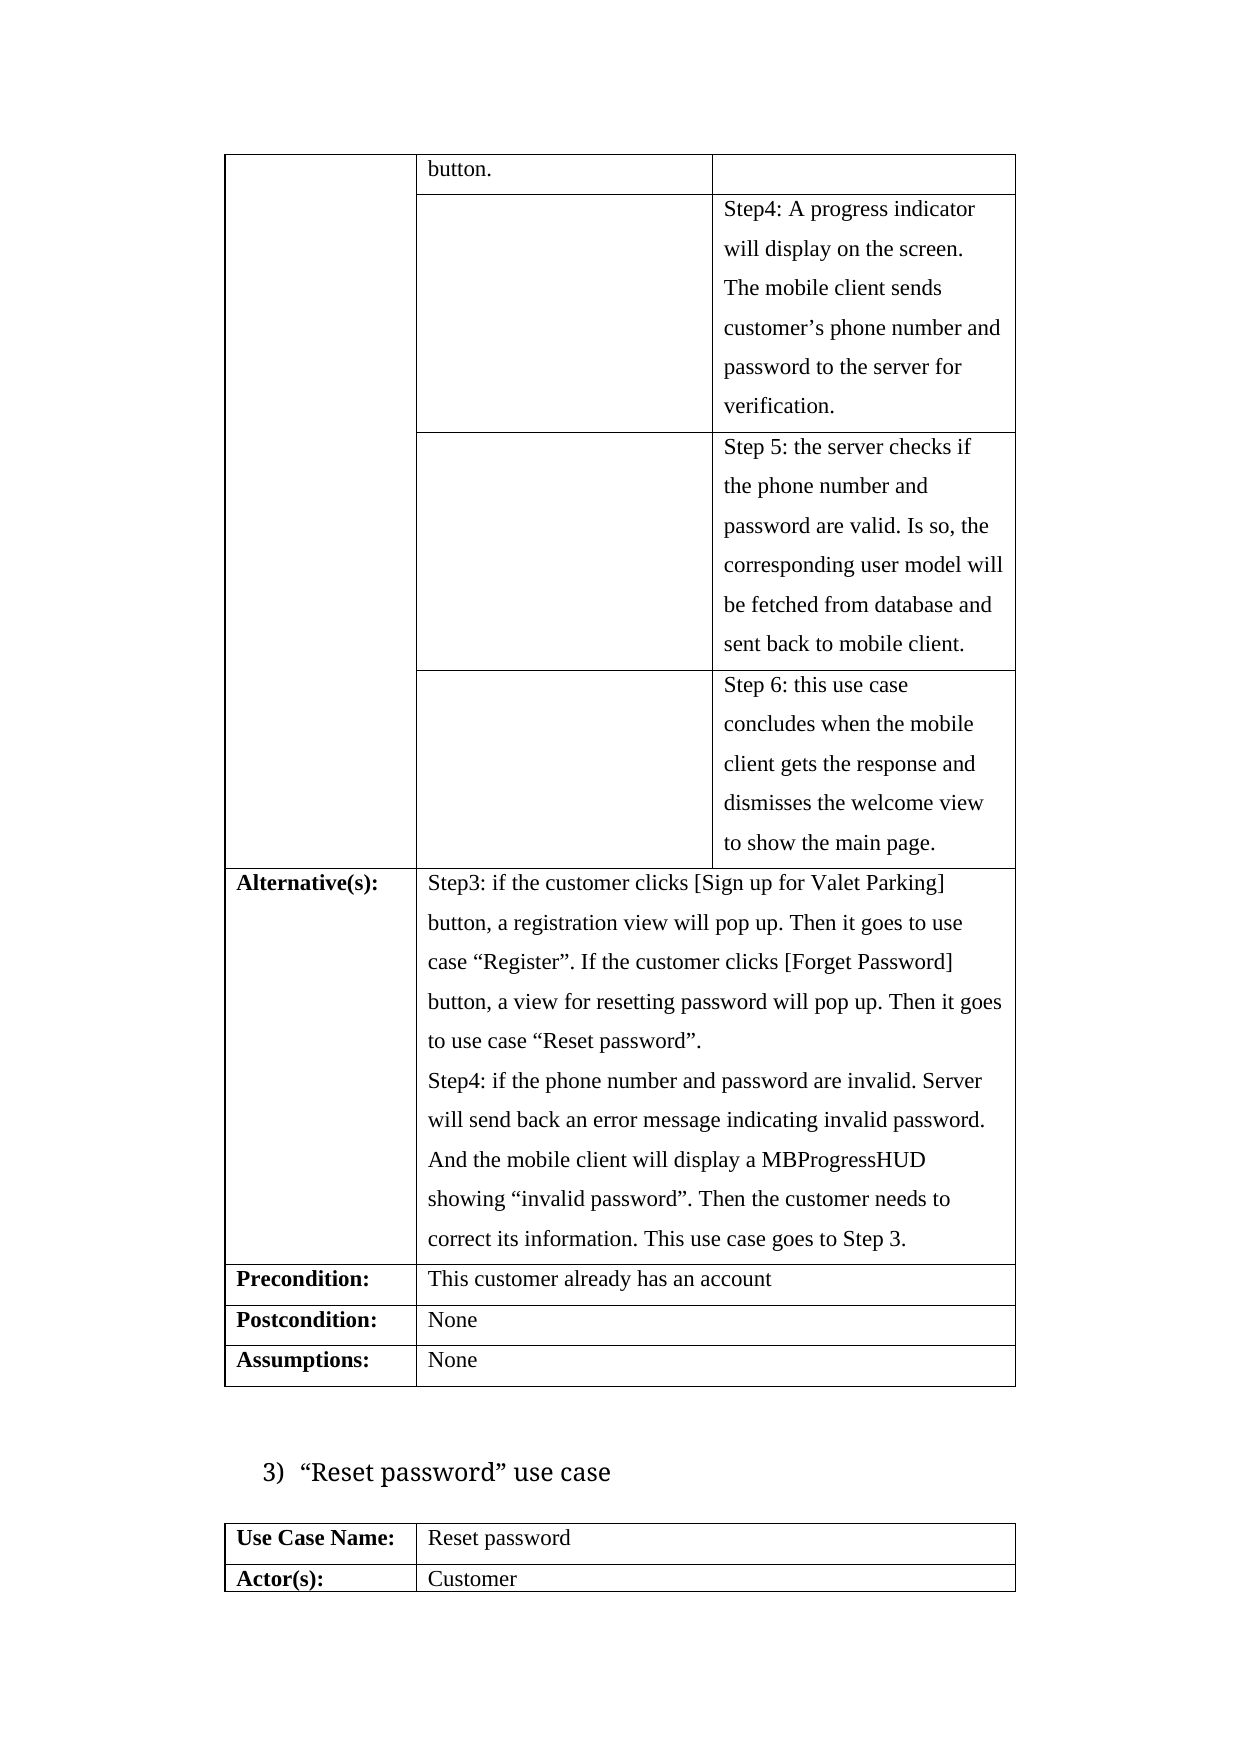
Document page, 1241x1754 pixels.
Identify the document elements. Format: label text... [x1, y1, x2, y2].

table_cell Alternative(s): [226, 869, 416, 1264]
table_cell [417, 671, 712, 868]
table_cell Postcondition: [226, 1306, 416, 1345]
table_cell Step4: A progress indicator will display on the screen. The mobile client sends customer’s phone number and password to the server for verification. [713, 195, 1015, 432]
table_cell None [417, 1306, 1015, 1345]
table_header Use Case Name: [226, 1524, 416, 1563]
table_cell Step3: if the customer clicks [Sign up for Valet Parking] button, a registration view will pop up. Then it goes to use case “Register”. If the customer clicks [Forget Password] button, a view for resetting password will pop up. Then it goes to use case “Reset password”. Step4: if the phone number and password are invalid. Server will send back an error message indicating invalid password. And the mobile client will display a MBProgressHUD showing “invalid password”. Then the customer needs to correct its information. This use case goes to Step 3. [417, 869, 1015, 1264]
table_cell This customer already has an account [417, 1265, 1015, 1305]
table_cell [417, 195, 712, 432]
table_header Reset password [417, 1524, 1015, 1563]
table_cell [713, 155, 1015, 194]
table_cell Actor(s): [226, 1565, 416, 1591]
table_cell Step 5: the server checks if the phone number and password are valid. Is so, the corresponding user model will be fetched from database and sent back to mobile client. [713, 433, 1015, 670]
table_cell [417, 433, 712, 670]
table_cell Step 6: this use case concludes when the mobile client gets the response and dismisses the welcome view to show the main page. [713, 671, 1015, 868]
table_cell Assumptions: [226, 1346, 416, 1386]
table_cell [417, 155, 712, 194]
table_cell None [417, 1346, 1015, 1386]
table_cell Customer [417, 1565, 1015, 1591]
table_cell Precondition: [226, 1265, 416, 1305]
list “Reset password” use case [262, 1455, 1016, 1489]
